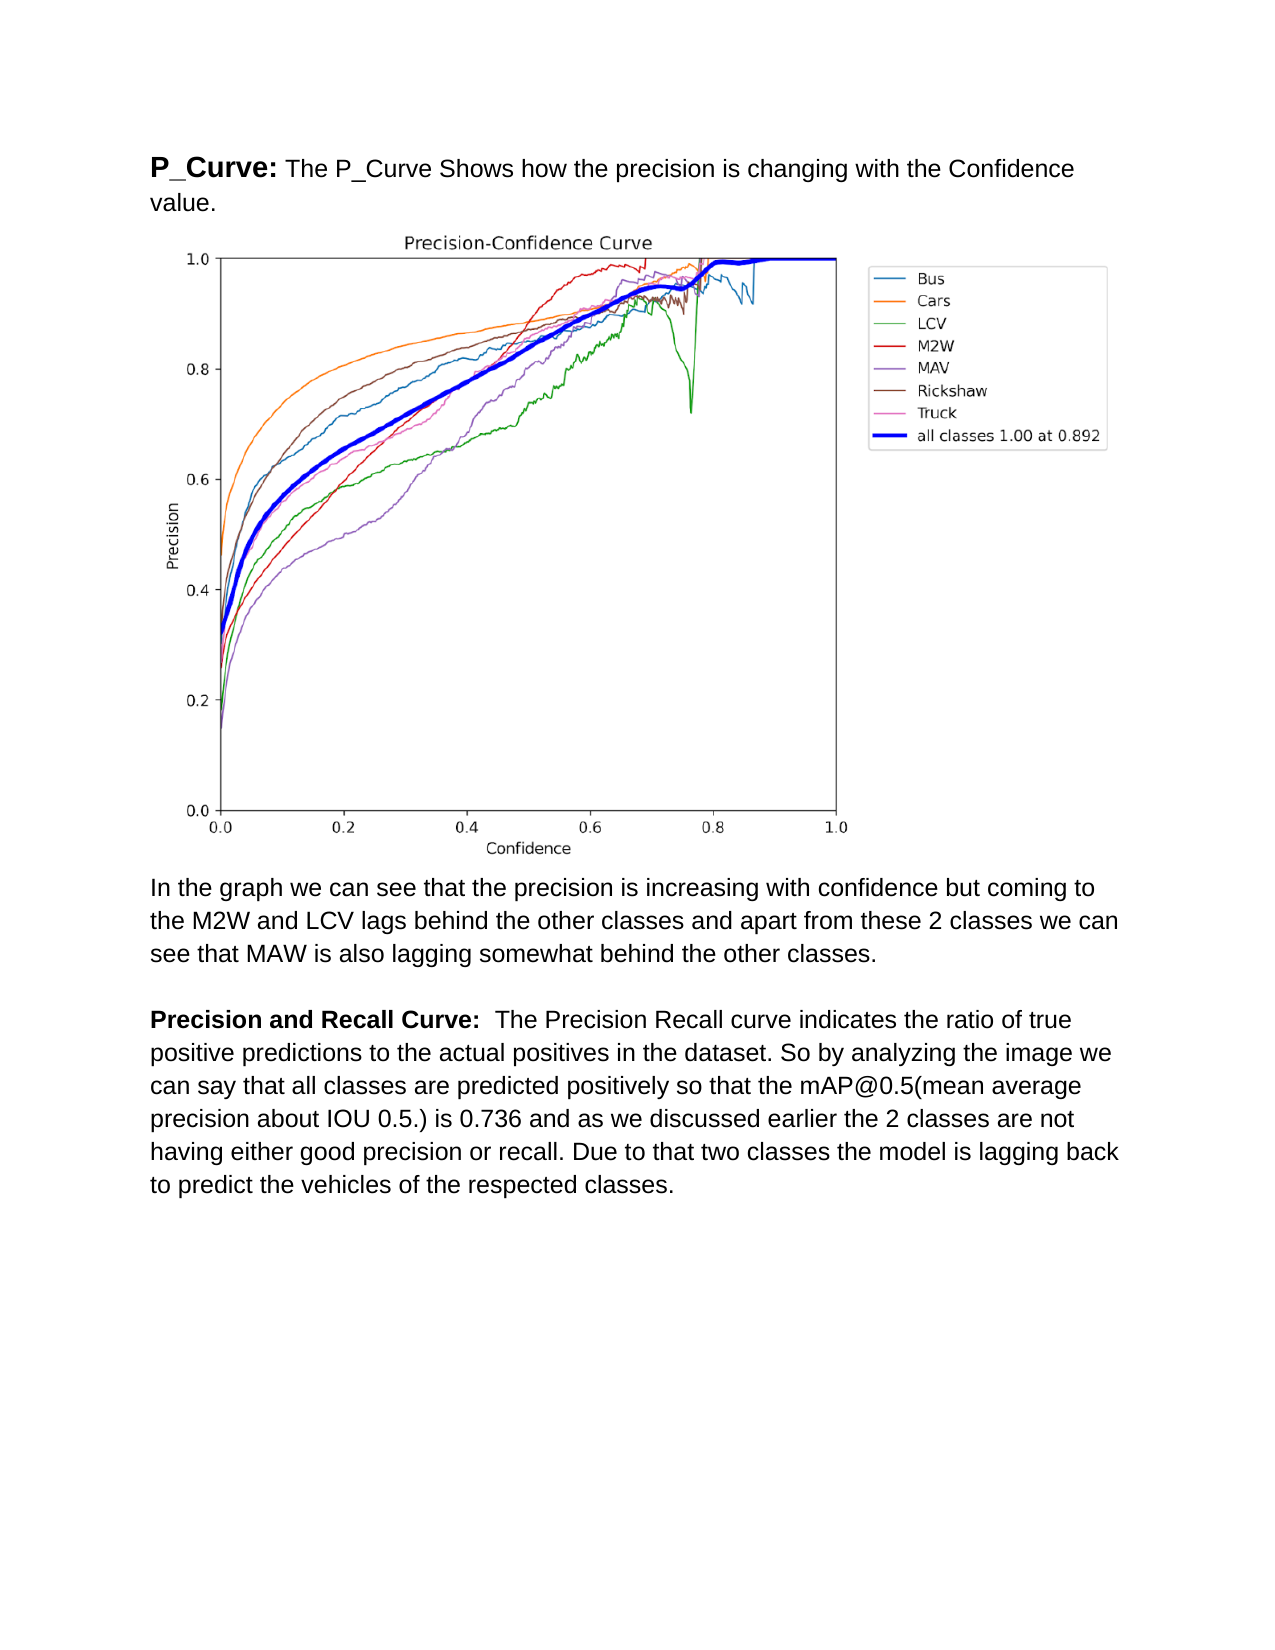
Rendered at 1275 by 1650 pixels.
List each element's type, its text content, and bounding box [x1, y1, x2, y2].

picture [150, 220, 1125, 869]
text P_Curve: The P_Curve Shows how the precision is changing with the Confidence value. [150, 150, 1125, 217]
text Precision and Recall Curve: The Precision Recall curve indicates the ratio of true positive predictions to the actual positives in the dataset. So by analyzing the image we can say that all classes are predicted positively so that the mAP@0.5(mean average precision about IOU 0.5.) is 0.736 and as we discussed earlier the 2 classes are not having either good precision or recall. Due to that two classes the model is lagging back to predict the vehicles of the respected classes. [150, 1005, 1125, 1199]
text In the graph we can see that the precision is increasing with confidence but coming to the M2W and LCV lags behind the other classes and apart from these 2 classes we can see that MAW is also lagging somewhat behind the other classes. [150, 873, 1125, 968]
